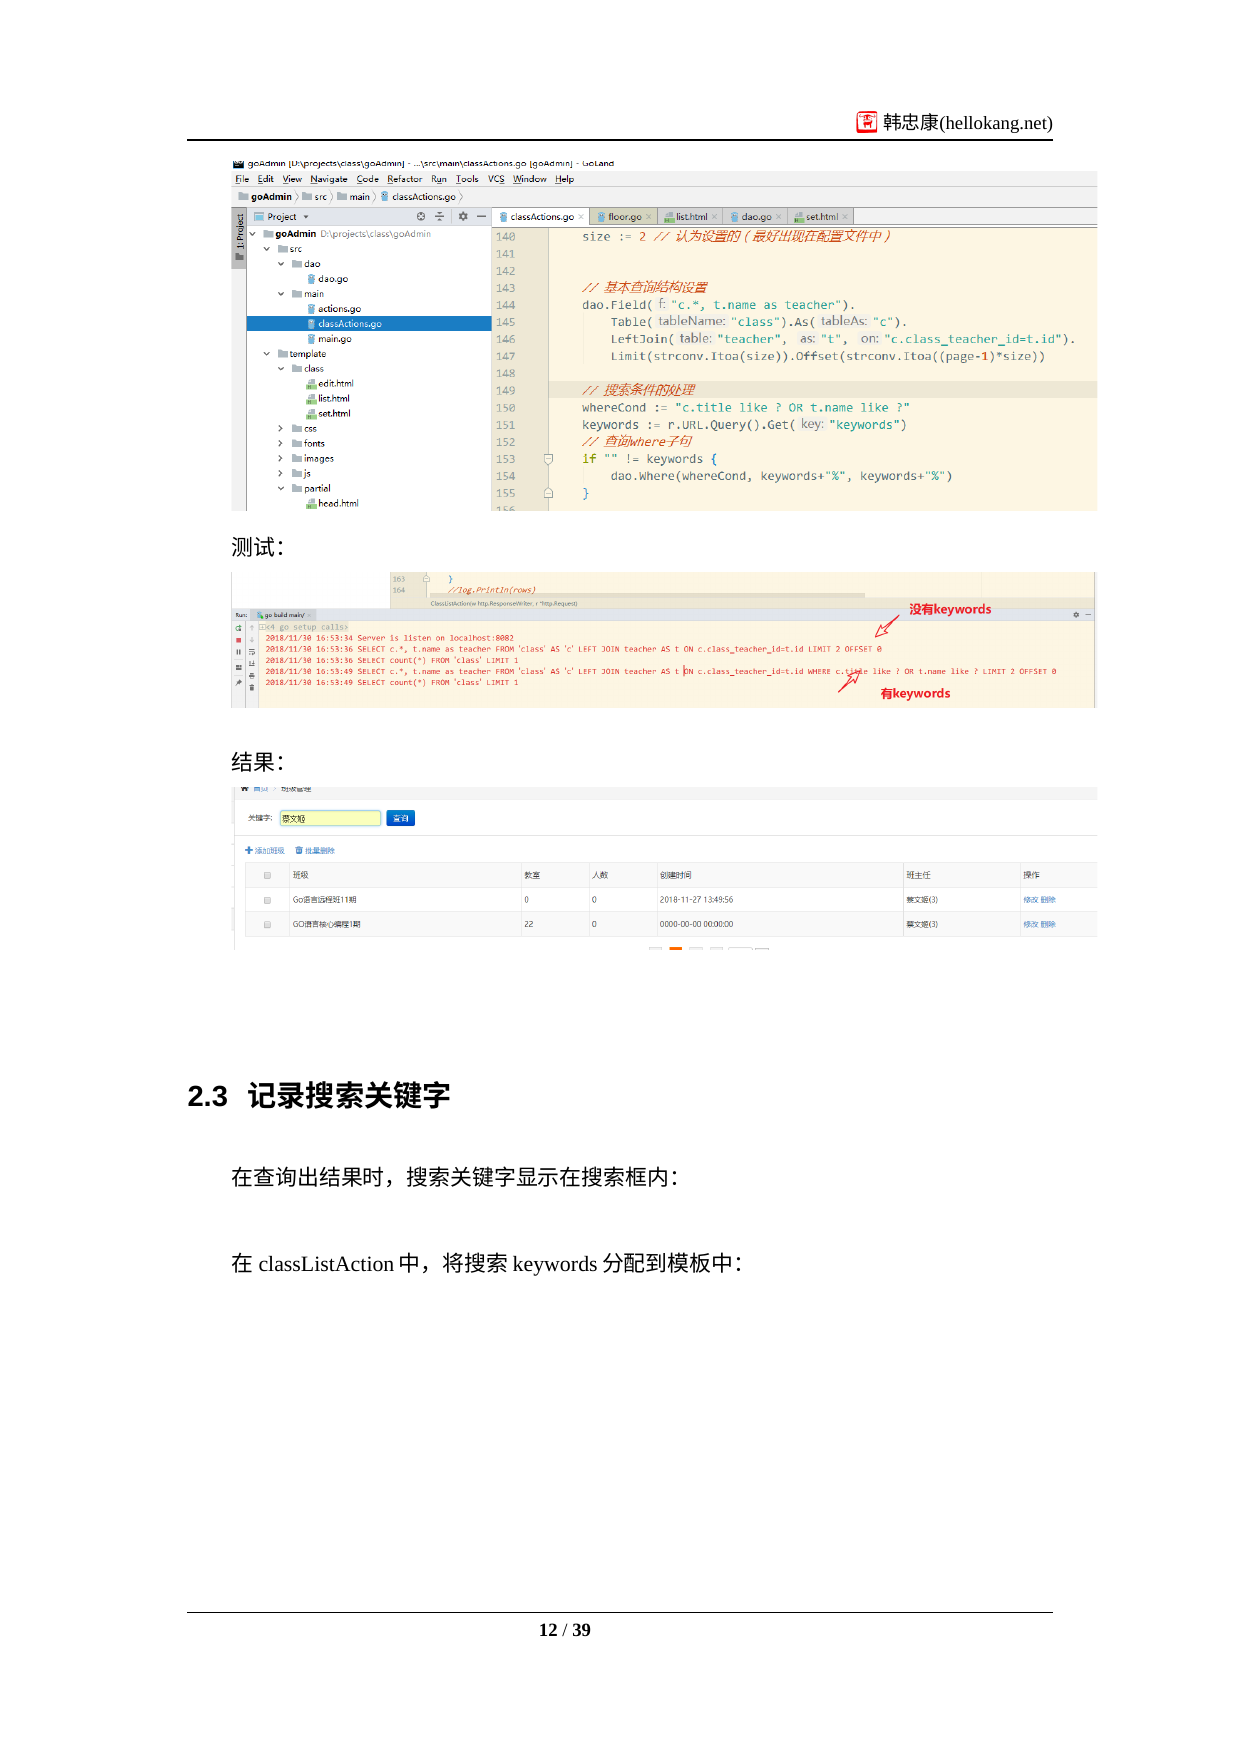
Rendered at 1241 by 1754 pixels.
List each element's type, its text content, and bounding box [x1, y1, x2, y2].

text 测试： [187, 529, 1053, 562]
text 结果： [187, 745, 1053, 777]
text 在 classListAction中，将搜索keywords分配到模板中： [187, 1246, 1053, 1278]
picture [231, 572, 1098, 708]
picture [231, 161, 1098, 511]
text 在查询出结果时，搜索关键字显示在搜索框内： [187, 1160, 1053, 1192]
subtitle 记录搜索关键字 [187, 1061, 1053, 1126]
picture [231, 787, 1098, 950]
picture [856, 111, 878, 133]
